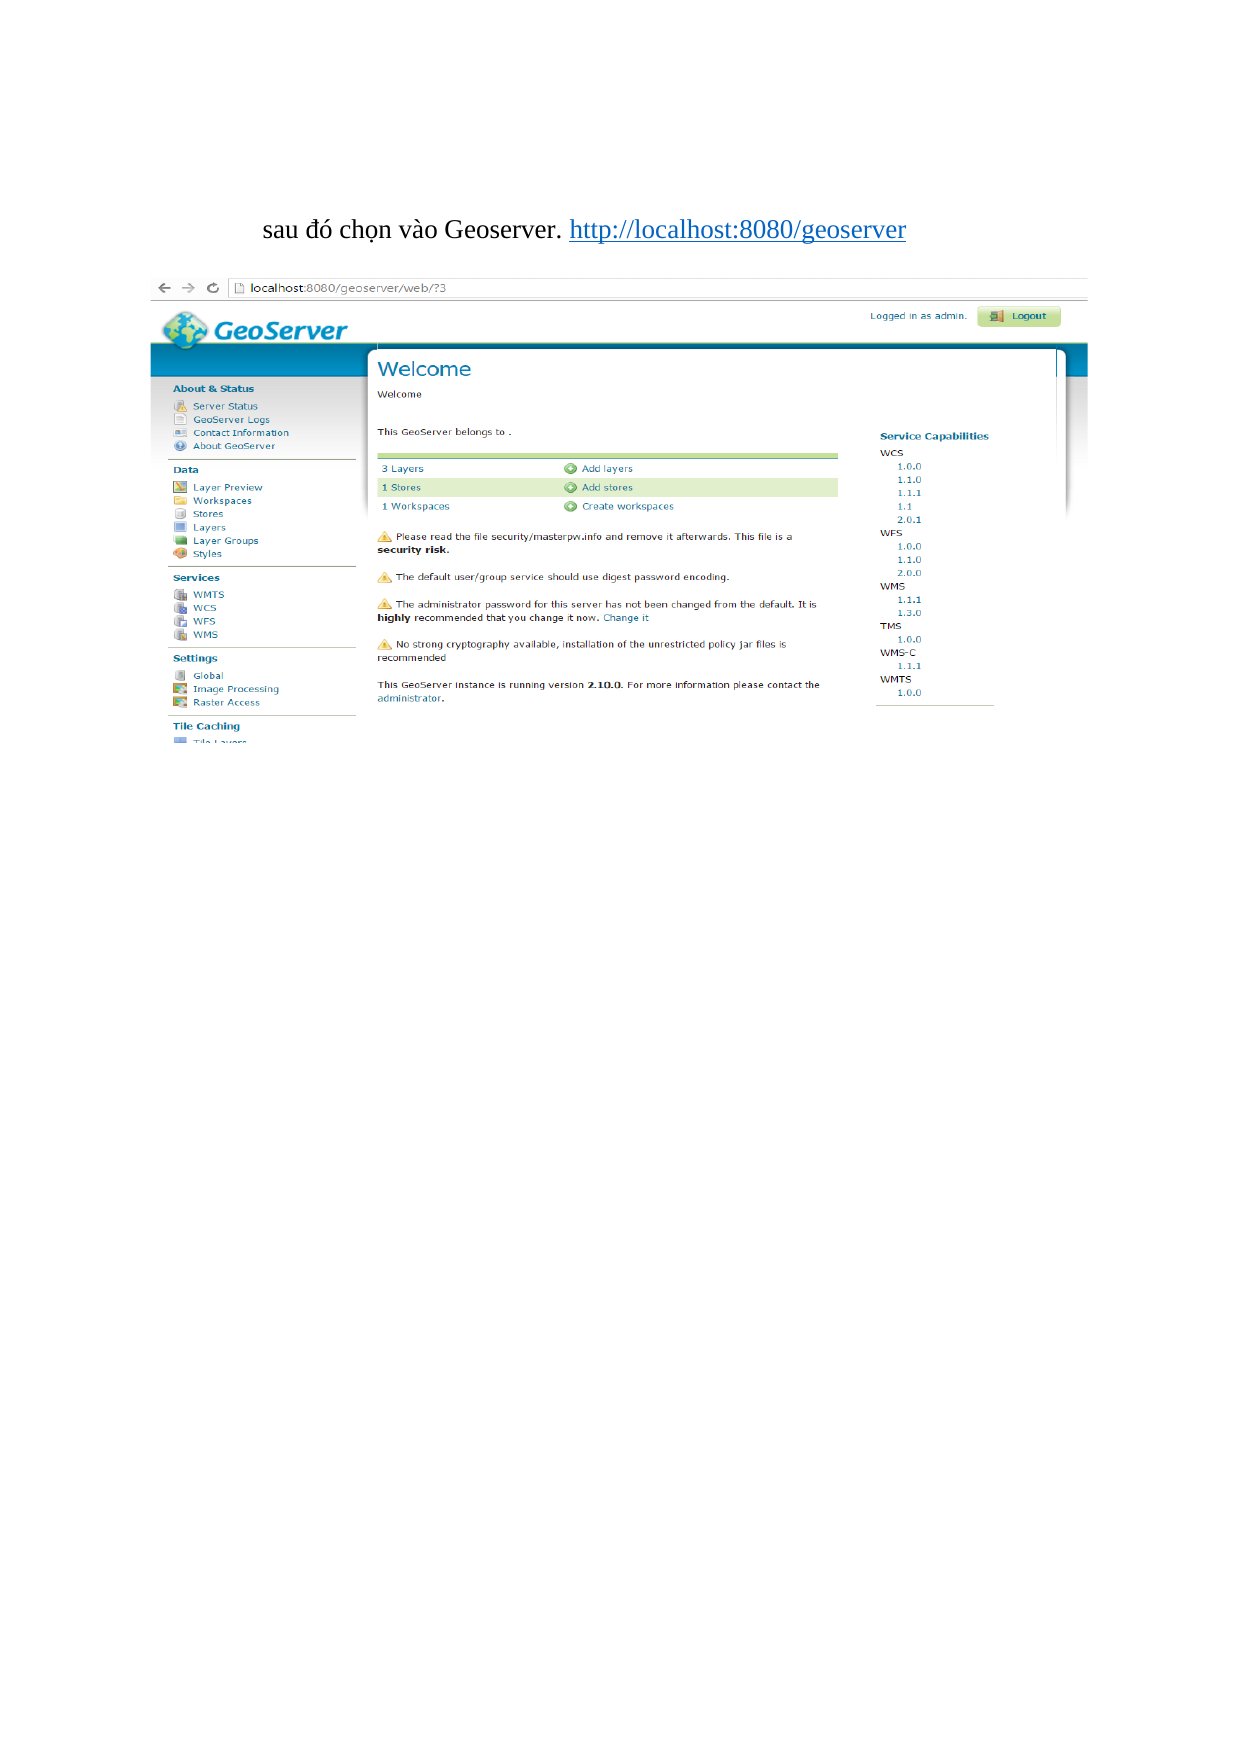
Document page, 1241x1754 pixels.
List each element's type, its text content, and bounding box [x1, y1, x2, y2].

picture [150, 350, 1087, 742]
text sau đó chọn vào Geoserver. http://localhost:8080/geoserver [187, 213, 1090, 244]
picture [150, 277, 1087, 343]
